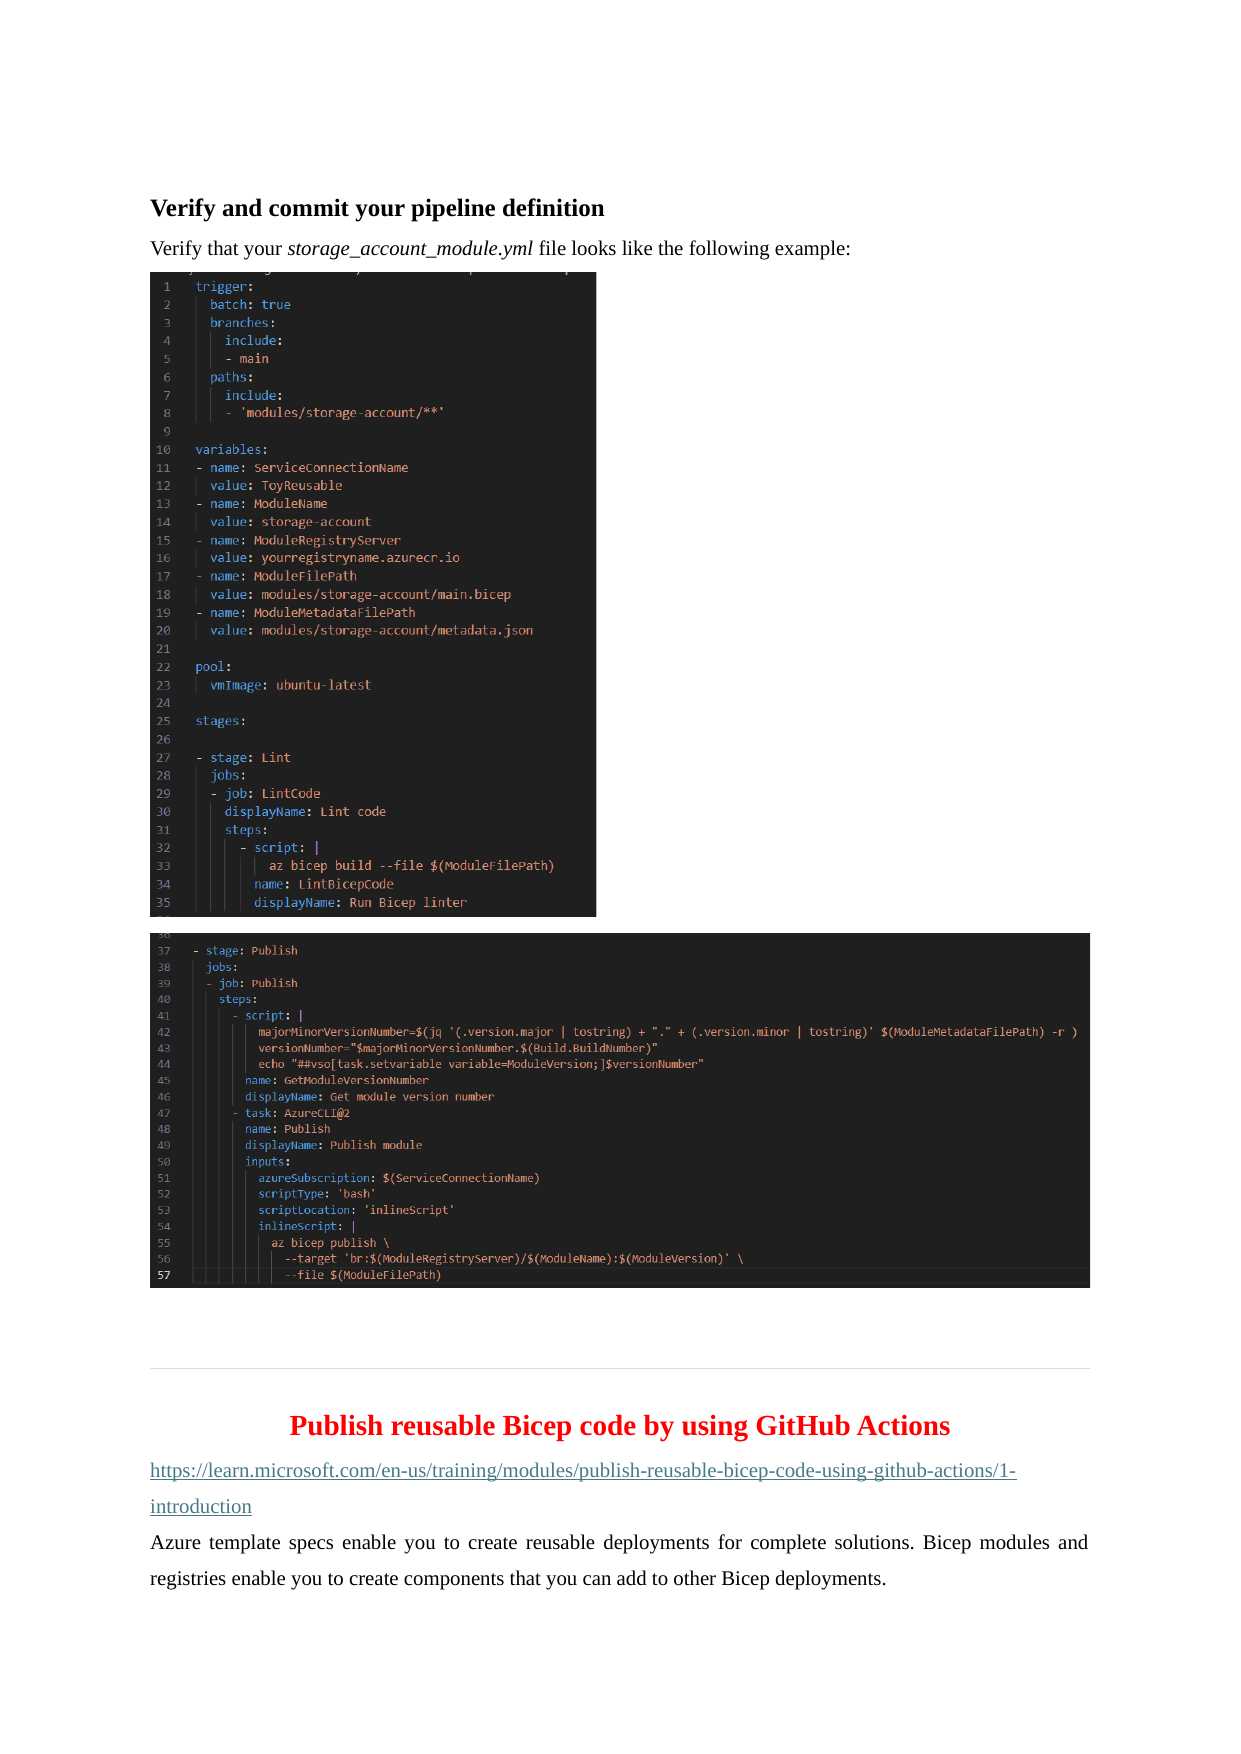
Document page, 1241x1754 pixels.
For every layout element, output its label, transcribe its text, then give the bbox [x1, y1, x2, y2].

text Azure template specs enable you to create reusable deployments for complete solutions. Bicep modules and registries enable you to create components that you can add to other Bicep deployments. [150, 1530, 1090, 1590]
picture [150, 933, 1091, 1288]
text Publish reusable Bicep code by using GitHub Actions [150, 1408, 1090, 1441]
text Verify and commit your pipeline definition [150, 193, 1090, 222]
picture [150, 272, 597, 917]
text Verify that your storage_account_module.yml file looks like the following example: [150, 236, 1090, 260]
text https://learn.microsoft.com/en-us/training/modules/publish-reusable-bicep-code-using-github-actions/1-introduction [150, 1458, 1090, 1518]
